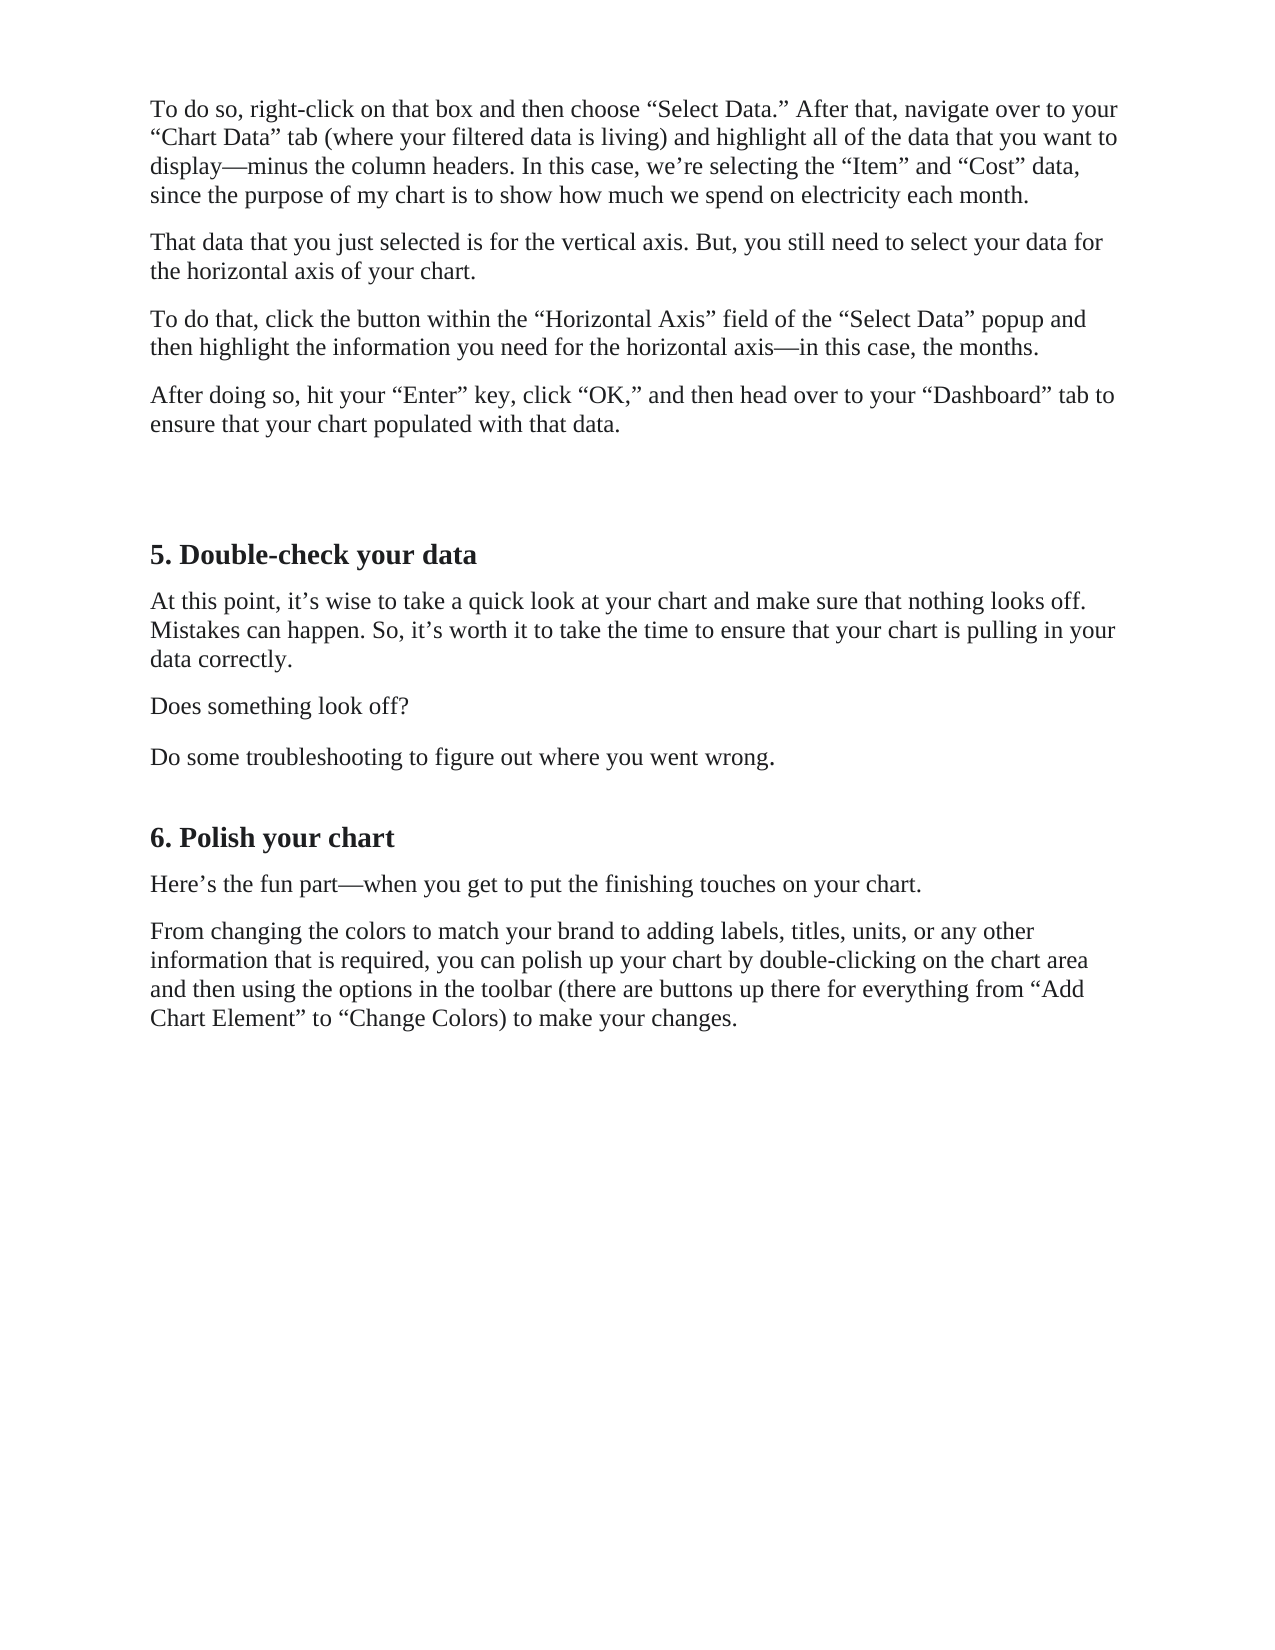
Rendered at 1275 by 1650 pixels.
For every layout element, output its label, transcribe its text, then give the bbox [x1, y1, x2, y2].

text At this point, it’s wise to take a quick look at your chart and make sure that nothing looks off. Mistakes can happen. So, it’s worth it to take the time to ensure that your chart is pulling in your data correctly. [150, 586, 1125, 673]
text Does something look off? [150, 691, 1125, 720]
text From changing the colors to match your brand to adding labels, titles, units, or any other information that is required, you can polish up your chart by double-clicking on the chart area and then using the options in the toolbar (there are buttons up there for everything from “Add Chart Element” to “Change Colors) to make your changes. [150, 916, 1125, 1031]
text To do that, click the button within the “Horizontal Axis” field of the “Select Data” popup and then highlight the information you need for the horizontal axis—in this case, the months. [150, 304, 1125, 361]
text 5. Double-check your data [150, 537, 1125, 571]
text After doing so, hit your “Enter” key, click “OK,” and then head over to your “Dashboard” tab to ensure that your chart populated with that data. [150, 380, 1125, 437]
text That data that you just selected is for the vertical axis. But, you still need to select your data for the horizontal axis of your chart. [150, 227, 1125, 285]
text Here’s the fun part—when you get to put the finishing touches on your chart. [150, 869, 1125, 898]
text To do so, right-click on that box and then choose “Select Data.” After that, navigate over to your “Chart Data” tab (where your filtered data is living) and highlight all of the data that you want to display—minus the column headers. In this case, we’re selecting the “Item” and “Cost” data, since the purpose of my chart is to show how much we spend on electricity each month. [150, 94, 1125, 209]
text Do some troubleshooting to figure out where you went wrong. [150, 739, 1125, 773]
text 6. Polish your chart [150, 820, 1125, 853]
